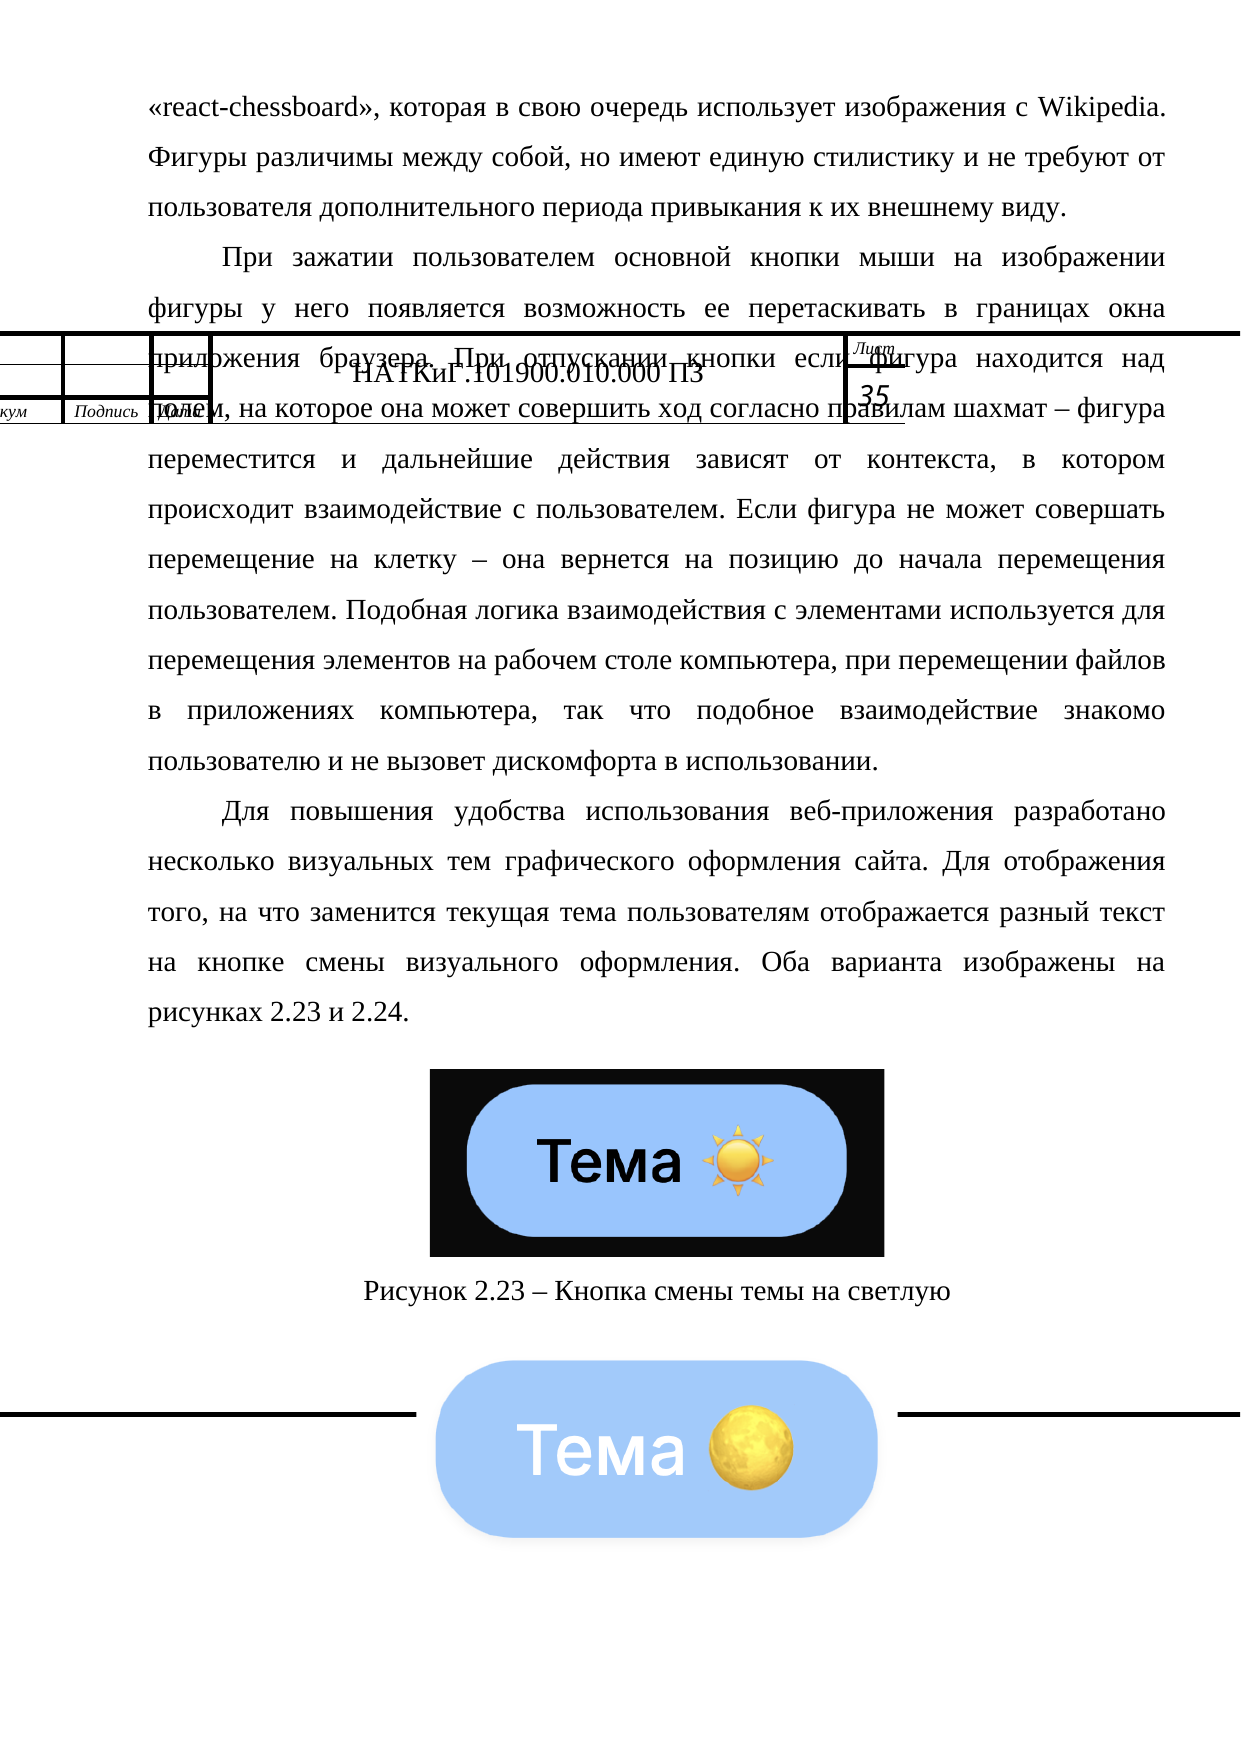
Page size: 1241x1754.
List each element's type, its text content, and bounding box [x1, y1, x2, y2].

text При зажатии пользователем основной кнопки мыши на изображении фигуры у него появляется возможность ее перетаскивать в границах окна приложения браузера. При отпускании кнопки если фигура находится над полем, на которое она может совершить ход согласно правилам шахмат – фигура переместится и дальнейшие действия зависят от контекста, в котором происходит взаимодействие с пользователем. Если фигура не может совершать перемещение на клетку – она вернется на позицию до начала перемещения пользователем. Подобная логика взаимодействия с элементами используется для перемещения элементов на рабочем столе компьютера, при перемещении файлов в приложениях компьютера, так что подобное взаимодействие знакомо пользователю и не вызовет дискомфорта в использовании. [148, 239, 1166, 776]
text Рисунок 2.23 – Кнопка смены темы на светлую [148, 1273, 1166, 1307]
picture [429, 1069, 885, 1257]
text Для повышения удобства использования веб-приложения разработано несколько визуальных тем графического оформления сайта. Для отображения того, на что заменится текущая тема пользователям отображается разный текст на кнопке смены визуального оформления. Оба варианта изображены на рисунках 2.23 и 2.24. [148, 793, 1166, 1028]
picture [416, 1348, 898, 1562]
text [148, 89, 1166, 223]
